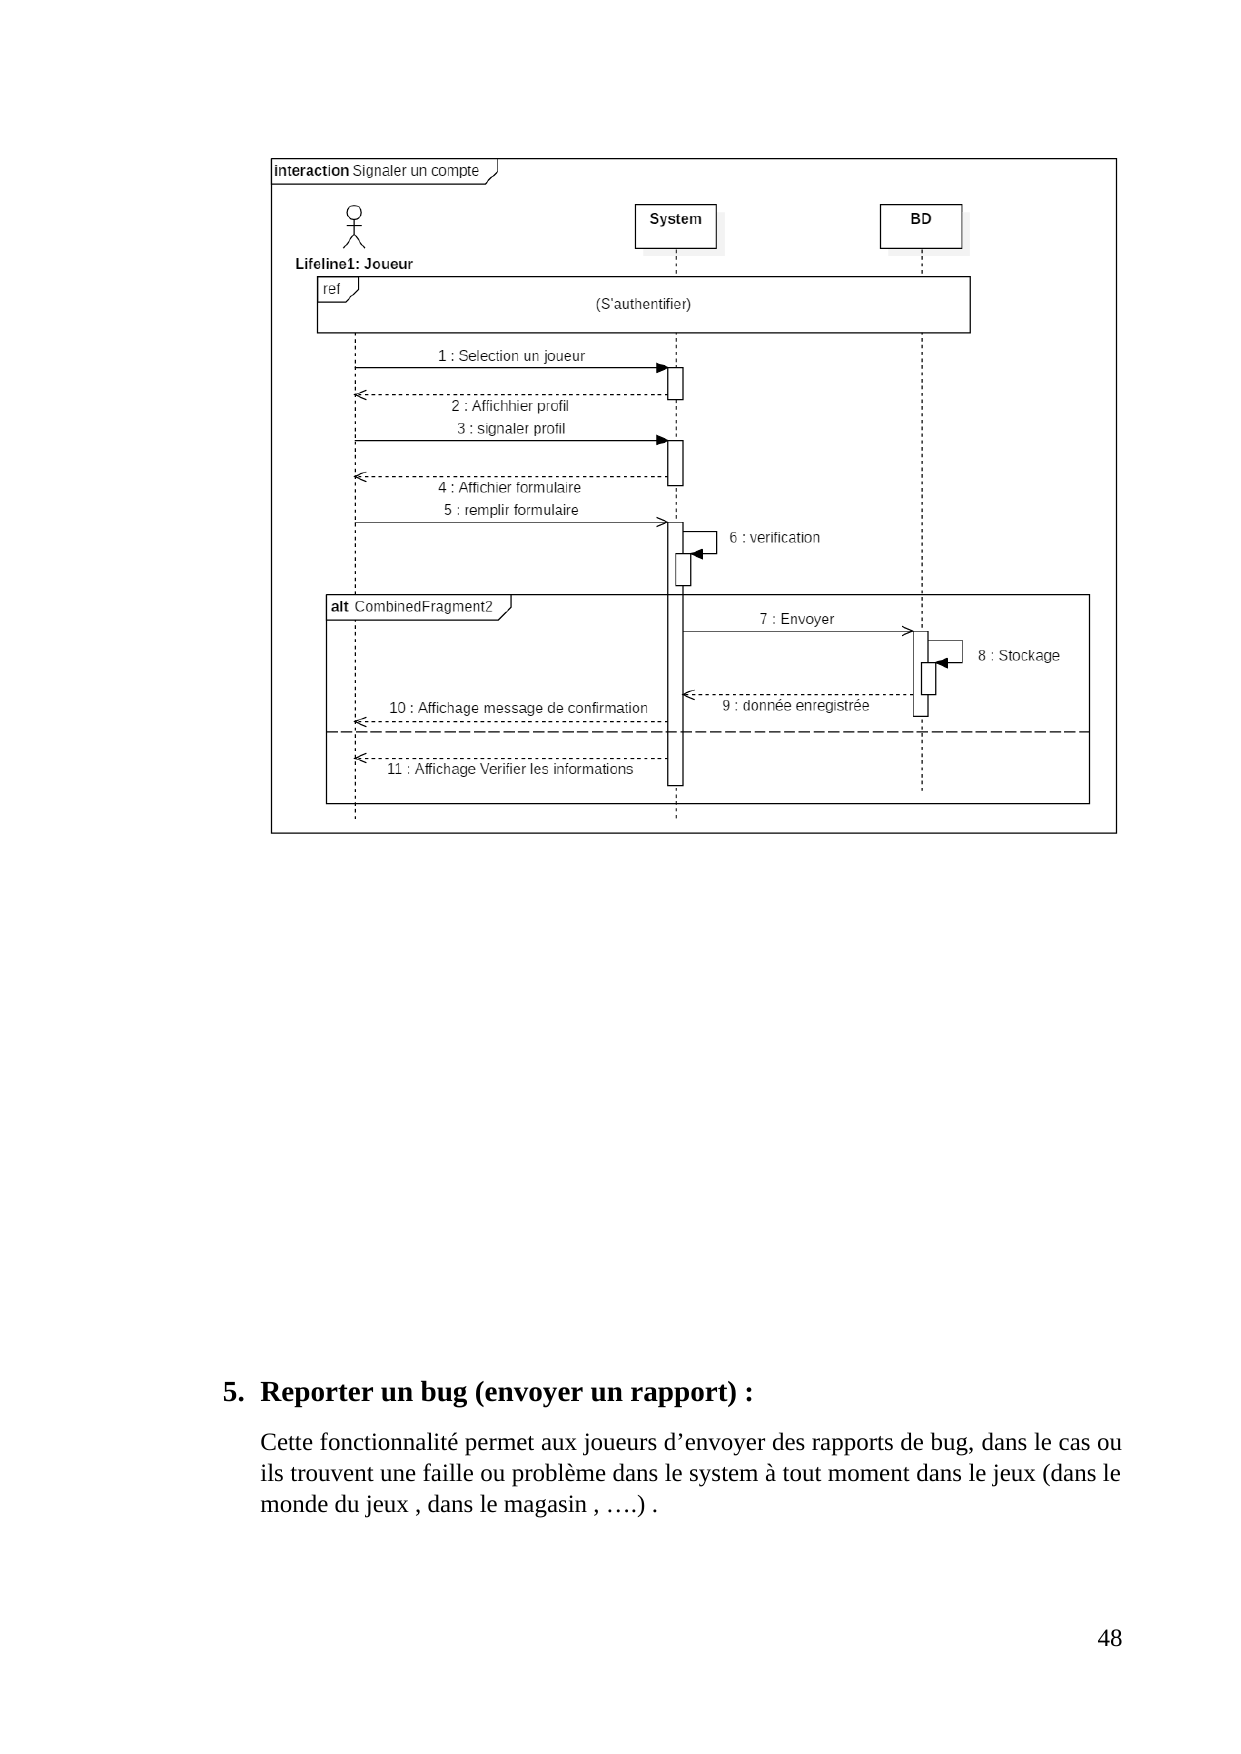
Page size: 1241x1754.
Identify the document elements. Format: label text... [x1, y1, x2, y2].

list Reporter un bug (envoyer un rapport) : [223, 1374, 1122, 1407]
text Cette fonctionnalité permet aux joueurs d’envoyer des rapports de bug, dans le cas ou ils trouvent une faille ou problème dans le system à tout moment dans le jeux (dans le monde du jeux , dans le magasin , ….) . [260, 1427, 1122, 1518]
picture [260, 147, 1160, 878]
